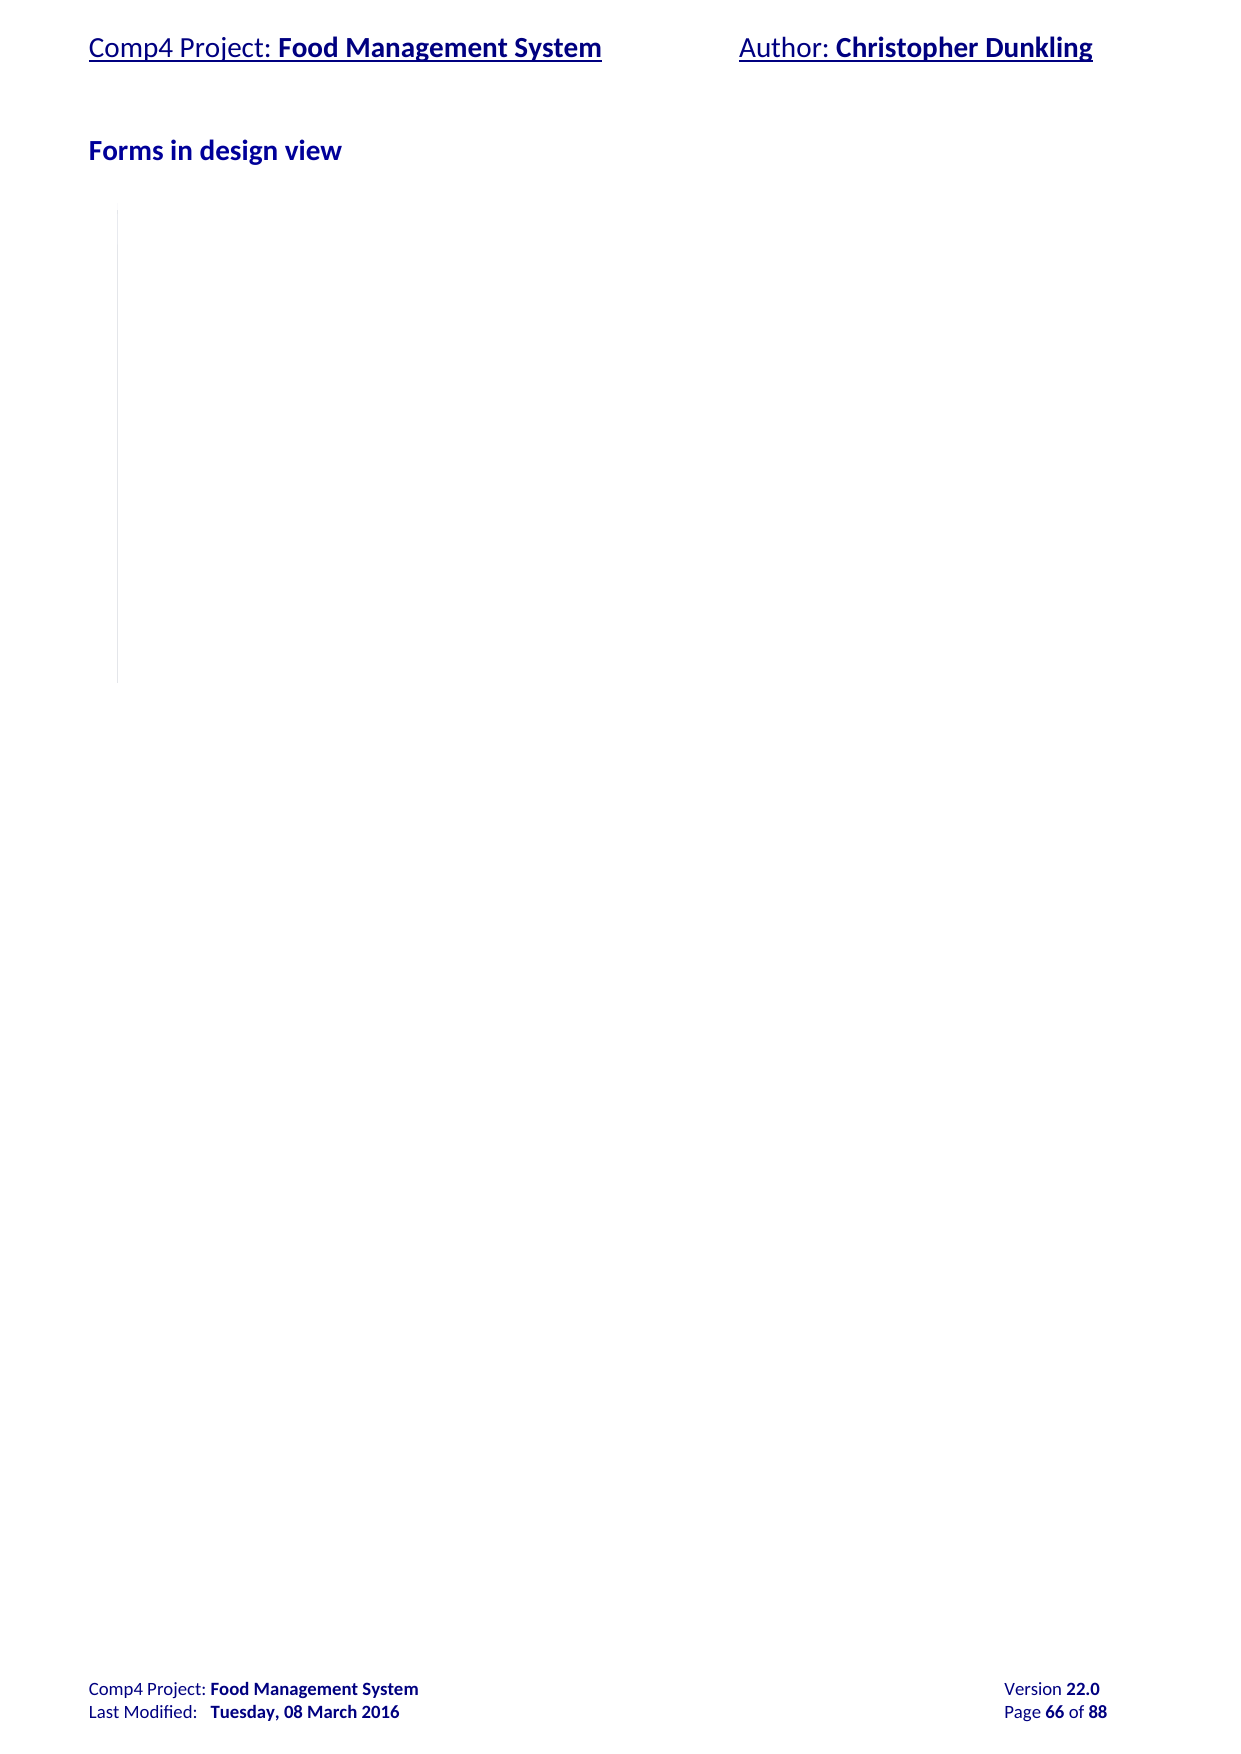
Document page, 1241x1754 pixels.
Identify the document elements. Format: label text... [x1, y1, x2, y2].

subtitle Forms in design view [89, 132, 1166, 168]
